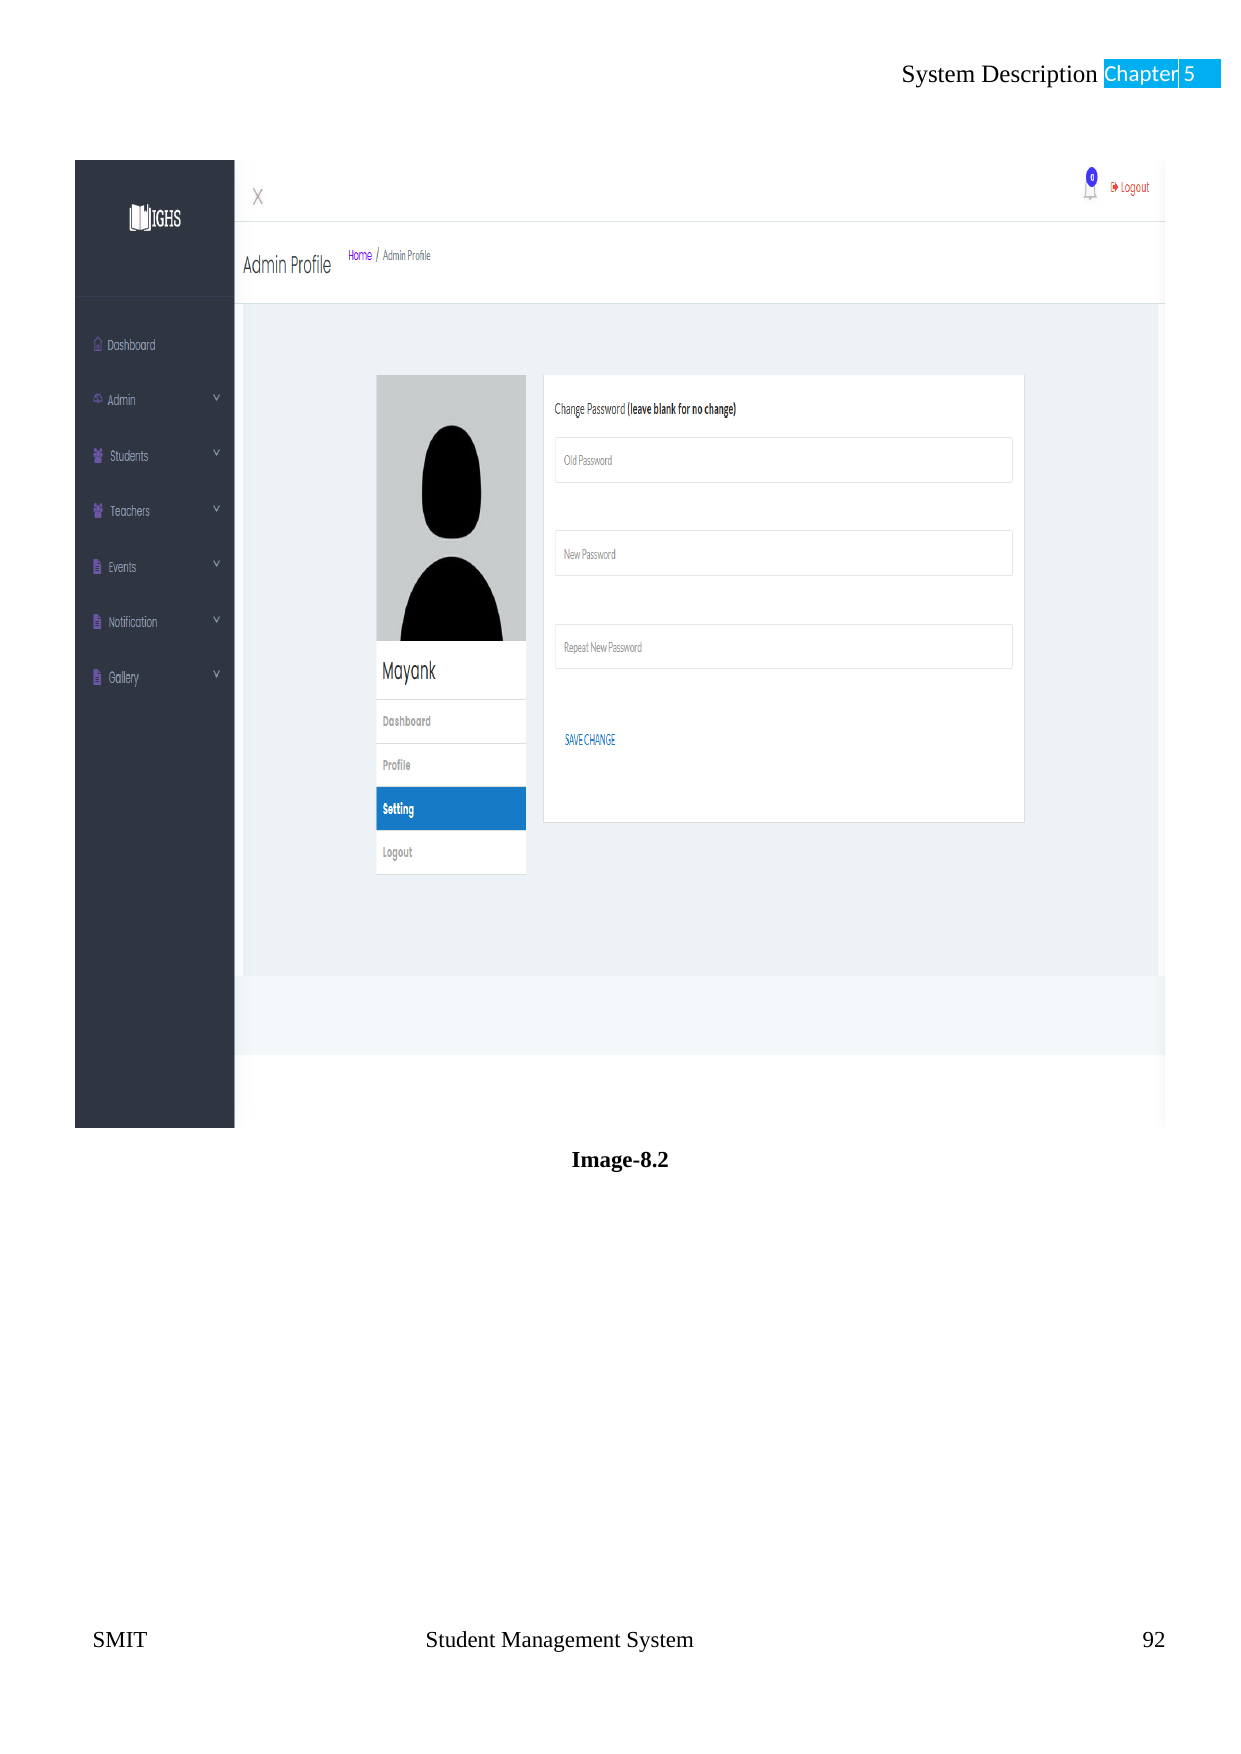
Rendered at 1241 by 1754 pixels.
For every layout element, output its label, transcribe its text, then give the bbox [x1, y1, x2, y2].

picture [75, 160, 1166, 1128]
text Image-8.2 [75, 1147, 1165, 1173]
